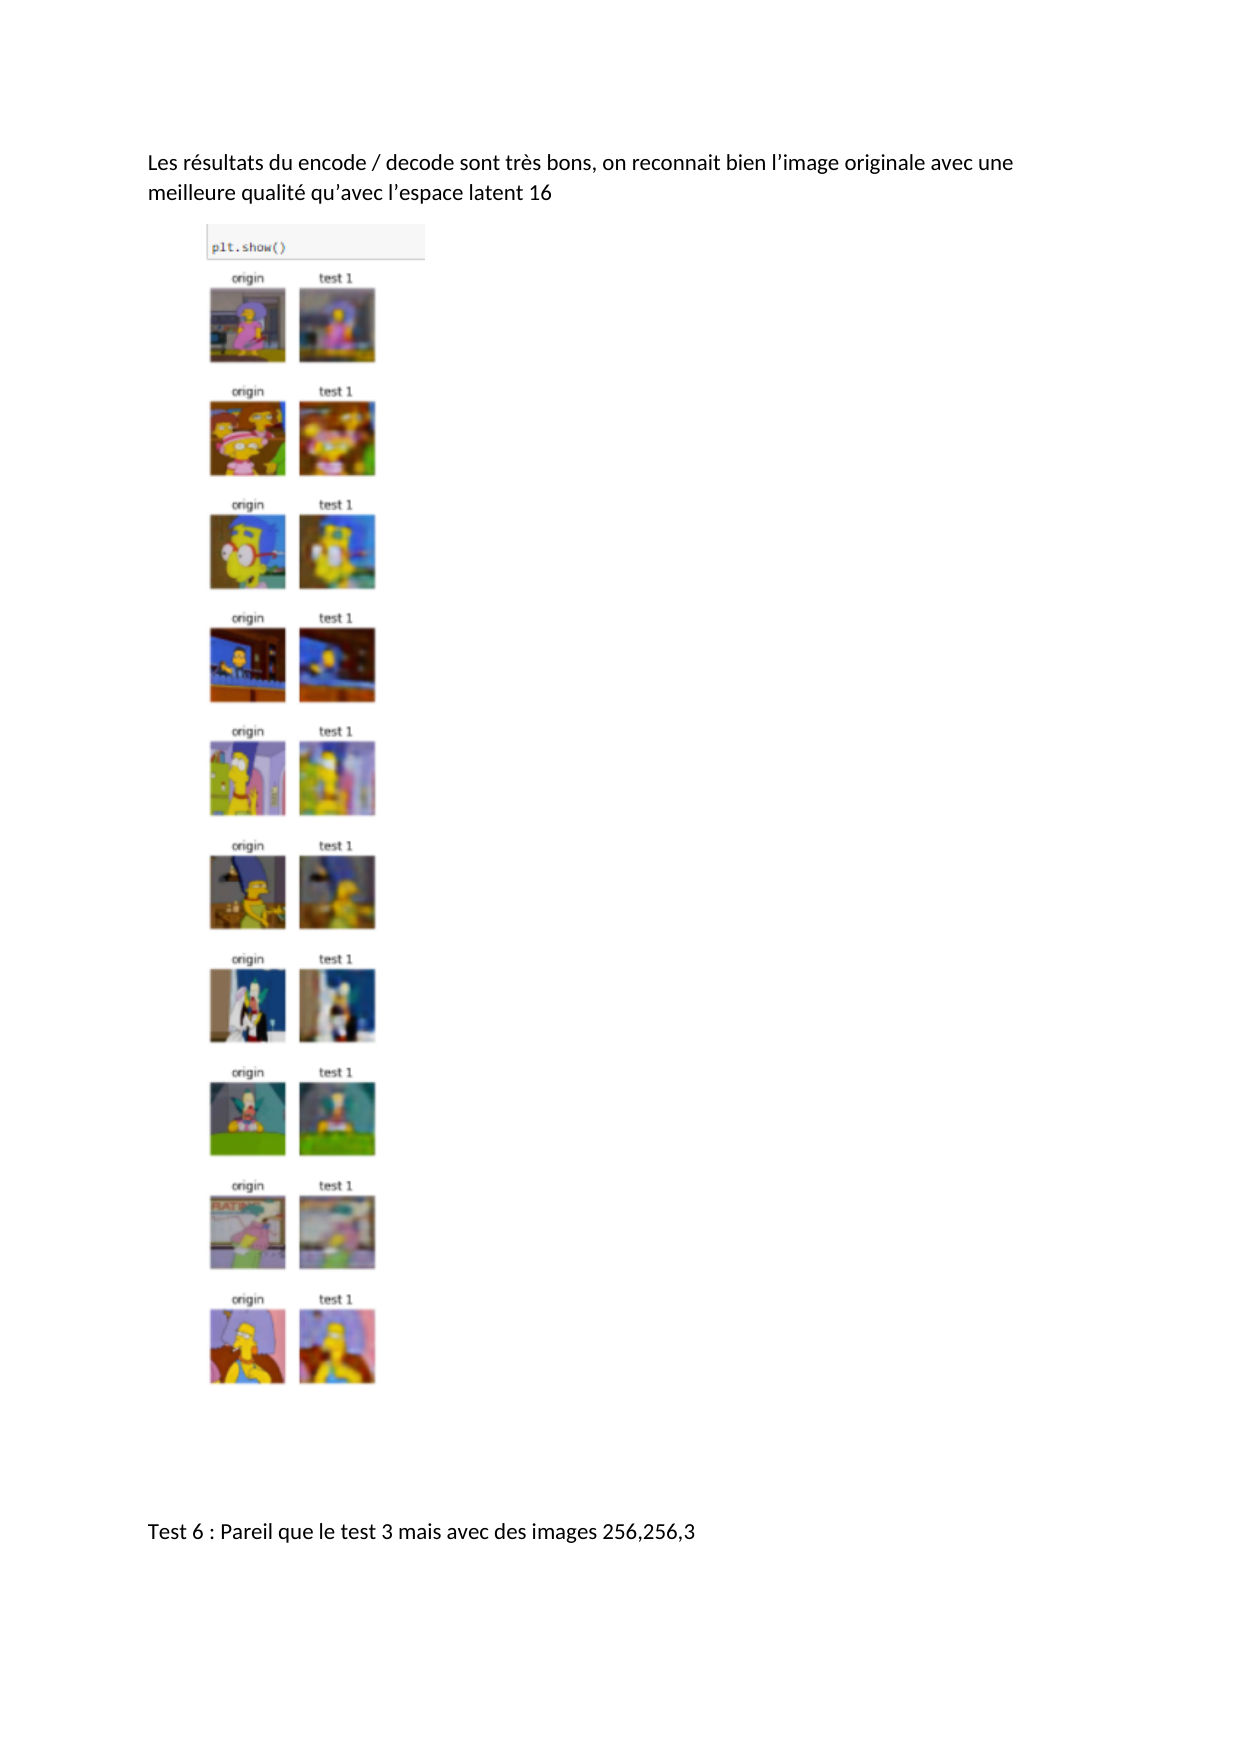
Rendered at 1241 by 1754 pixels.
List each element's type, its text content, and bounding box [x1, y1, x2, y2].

text Les résultats du encode / decode sont très bons, on reconnait bien l’image originale avec une meilleure qualité qu’avec l’espace latent 16 [148, 148, 1093, 206]
text Test 6 : Pareil que le test 3 mais avec des images 256,256,3 [148, 1517, 1093, 1545]
picture [147, 224, 425, 1405]
